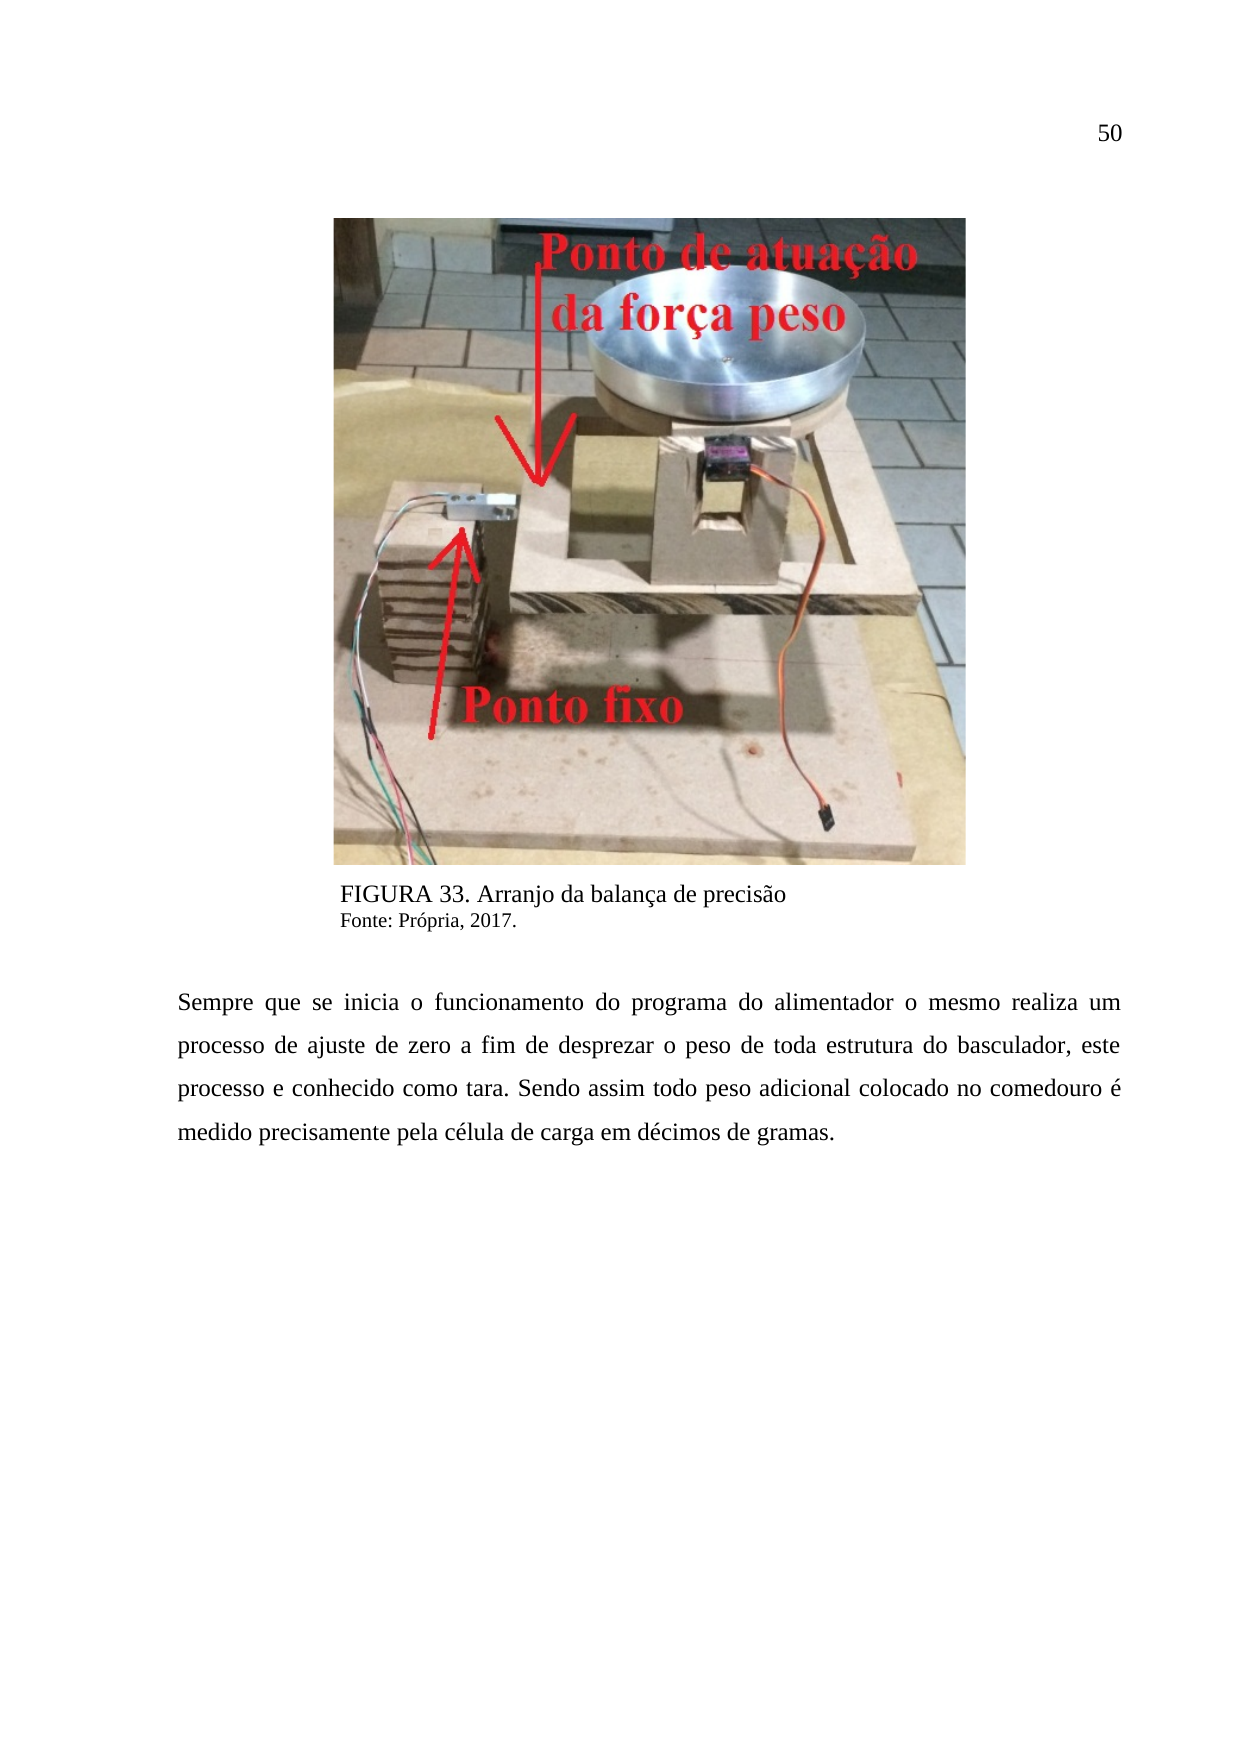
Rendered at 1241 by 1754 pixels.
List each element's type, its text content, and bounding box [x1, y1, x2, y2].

picture [333, 218, 966, 865]
text Sempre que se inicia o funcionamento do programa do alimentador o mesmo realiza um processo de ajuste de zero a fim de desprezar o peso de toda estrutura do basculador, este processo e conhecido como tara. Sendo assim todo peso adicional colocado no comedouro é medido precisamente pela célula de carga em décimos de gramas. [177, 987, 1122, 1145]
text FIGURA 33. Arranjo da balança de precisão [340, 879, 1122, 908]
text Fonte: Própria, 2017. [340, 908, 1122, 932]
